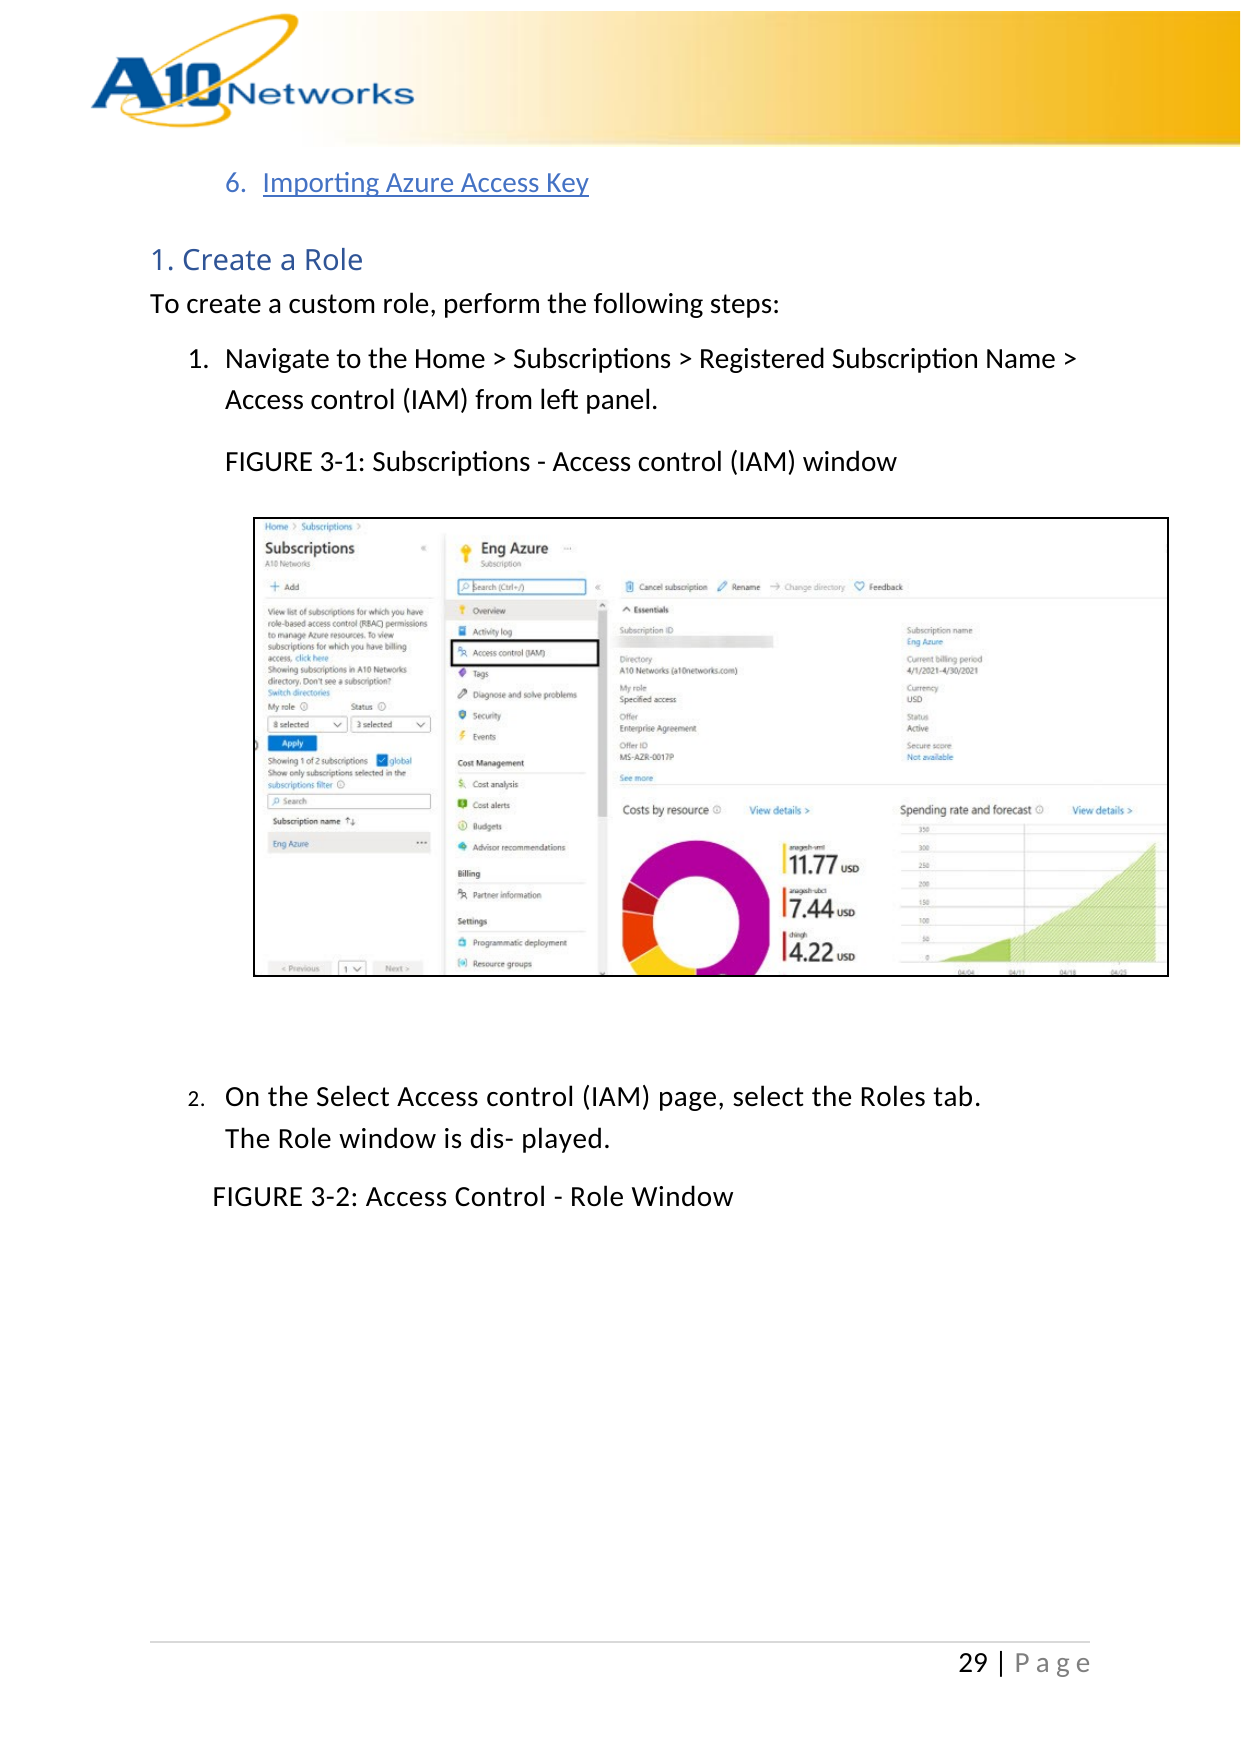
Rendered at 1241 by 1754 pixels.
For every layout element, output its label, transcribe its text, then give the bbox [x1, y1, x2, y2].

text FIGURE 3-1: Subscriptions - Access control (IAM) window [150, 443, 1090, 479]
picture [0, 11, 1241, 147]
list On the Select Access control (IAM) page, select the Roles tab. The Role window is dis- played. [187, 1078, 1003, 1156]
list Importing Azure Access Key [225, 164, 1090, 200]
text To create a custom role, perform the following steps: [150, 285, 1090, 321]
text FIGURE 3-2: Access Control - Role Window [212, 1178, 1090, 1214]
list Navigate to the Home > Subscriptions > Registered Subscription Name > Access control (IAM) from left panel. [187, 340, 1090, 417]
subtitle 1. Create a Role [150, 240, 1090, 279]
picture [255, 519, 1167, 975]
